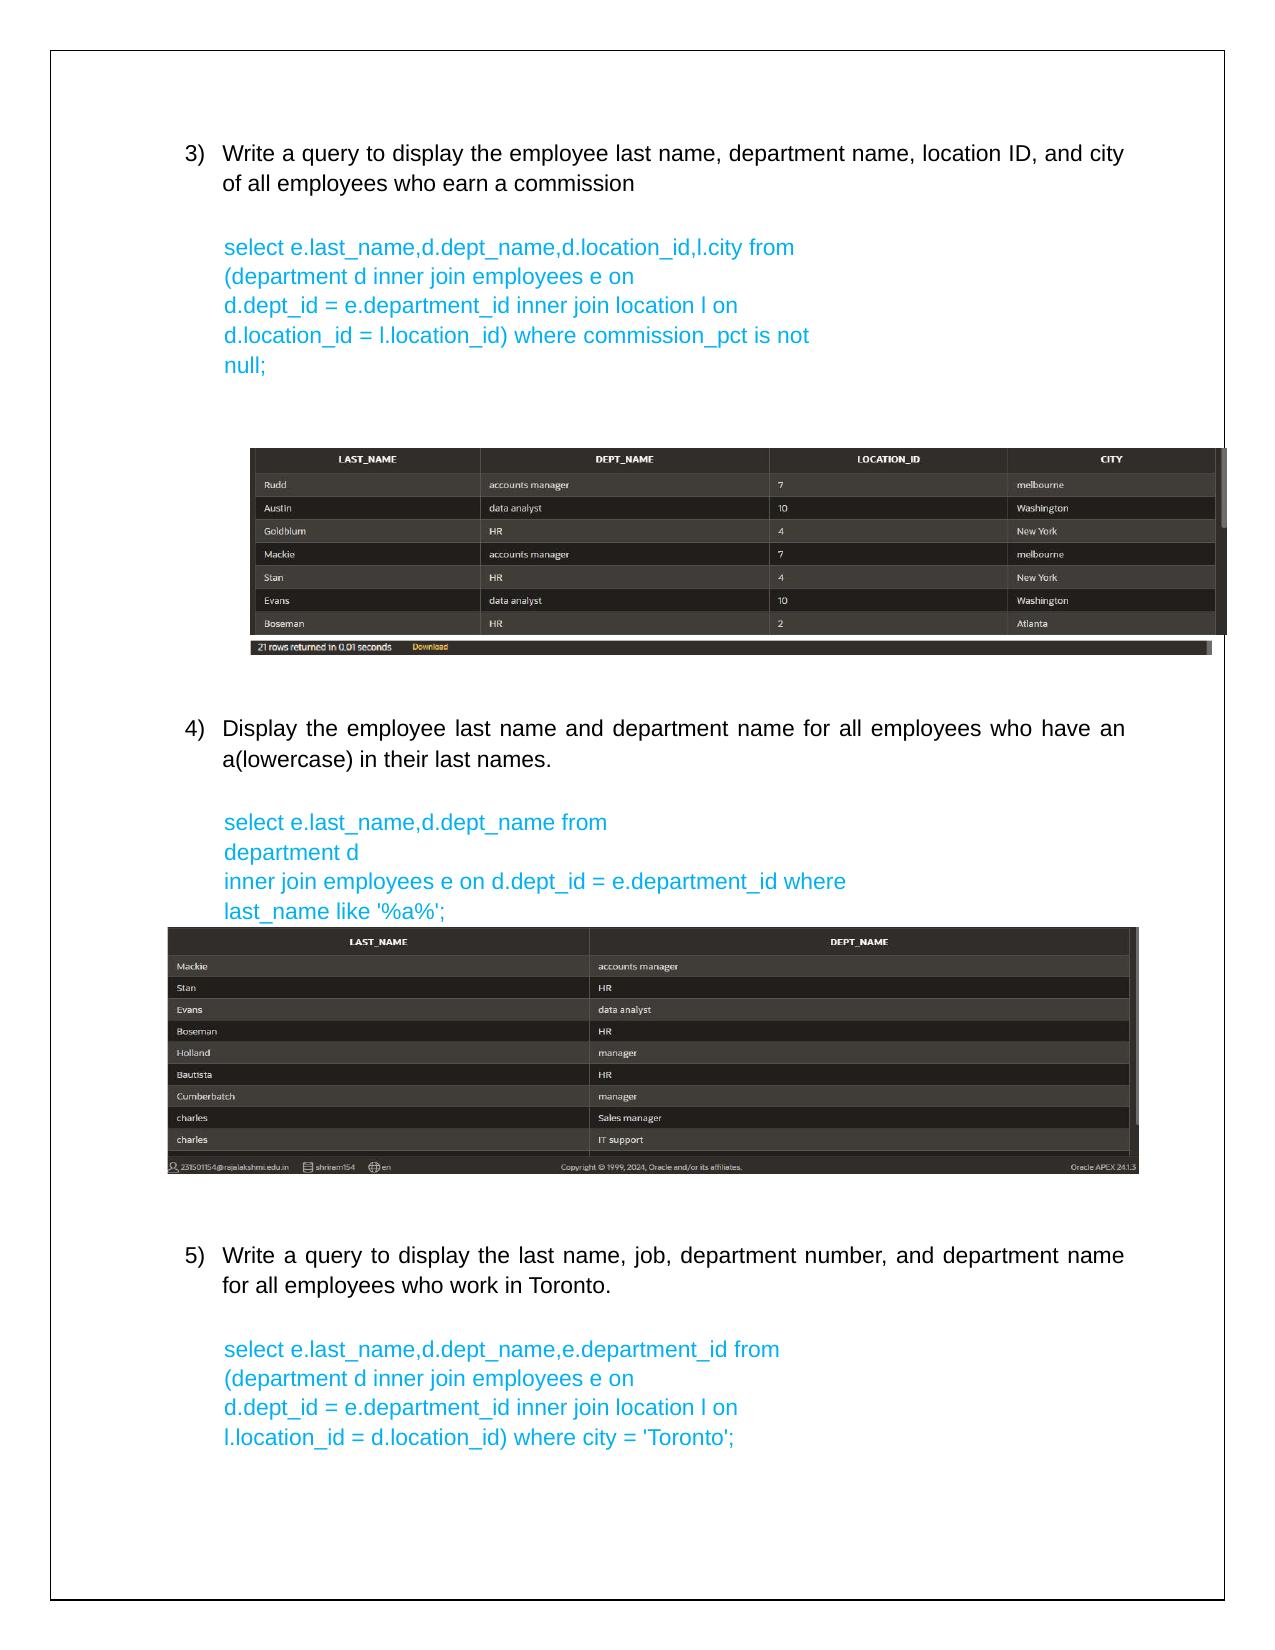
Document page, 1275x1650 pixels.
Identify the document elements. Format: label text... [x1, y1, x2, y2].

picture [1215, 641, 1221, 661]
text select e.last_name,d.dept_name,e.department_id from (department d inner join employees e on [224, 1336, 780, 1391]
text inner join employees e on d.dept_id = e.department_id where [224, 868, 1232, 894]
list Write a query to display the last name, job, department number, and department name for all employees who work in Toronto. [184, 1242, 1126, 1299]
picture [250, 640, 1212, 655]
list Write a query to display the employee last name, department name, location ID, and city of all employees who earn a commission [184, 140, 1126, 197]
list Display the employee last name and department name for all employees who have an a(lowercase) in their last names. [184, 715, 1126, 773]
text select e.last_name,d.dept_name,d.location_id,l.city from (department d inner join employees e on [224, 234, 795, 289]
picture [167, 927, 1139, 1174]
text l.location_id = d.location_id) where city = 'Toronto'; [224, 1423, 1232, 1450]
picture [250, 448, 1227, 635]
text select e.last_name,d.dept_name from [224, 809, 1232, 835]
text d.dept_id = e.department_id inner join location l on [224, 1394, 1232, 1420]
text d.dept_id = e.department_id inner join location l on [224, 292, 1232, 319]
text department d [224, 838, 1232, 865]
text last_name like '%a%'; [224, 898, 1232, 924]
text d.location_id = l.location_id) where commission_pct is not null; [224, 322, 810, 379]
